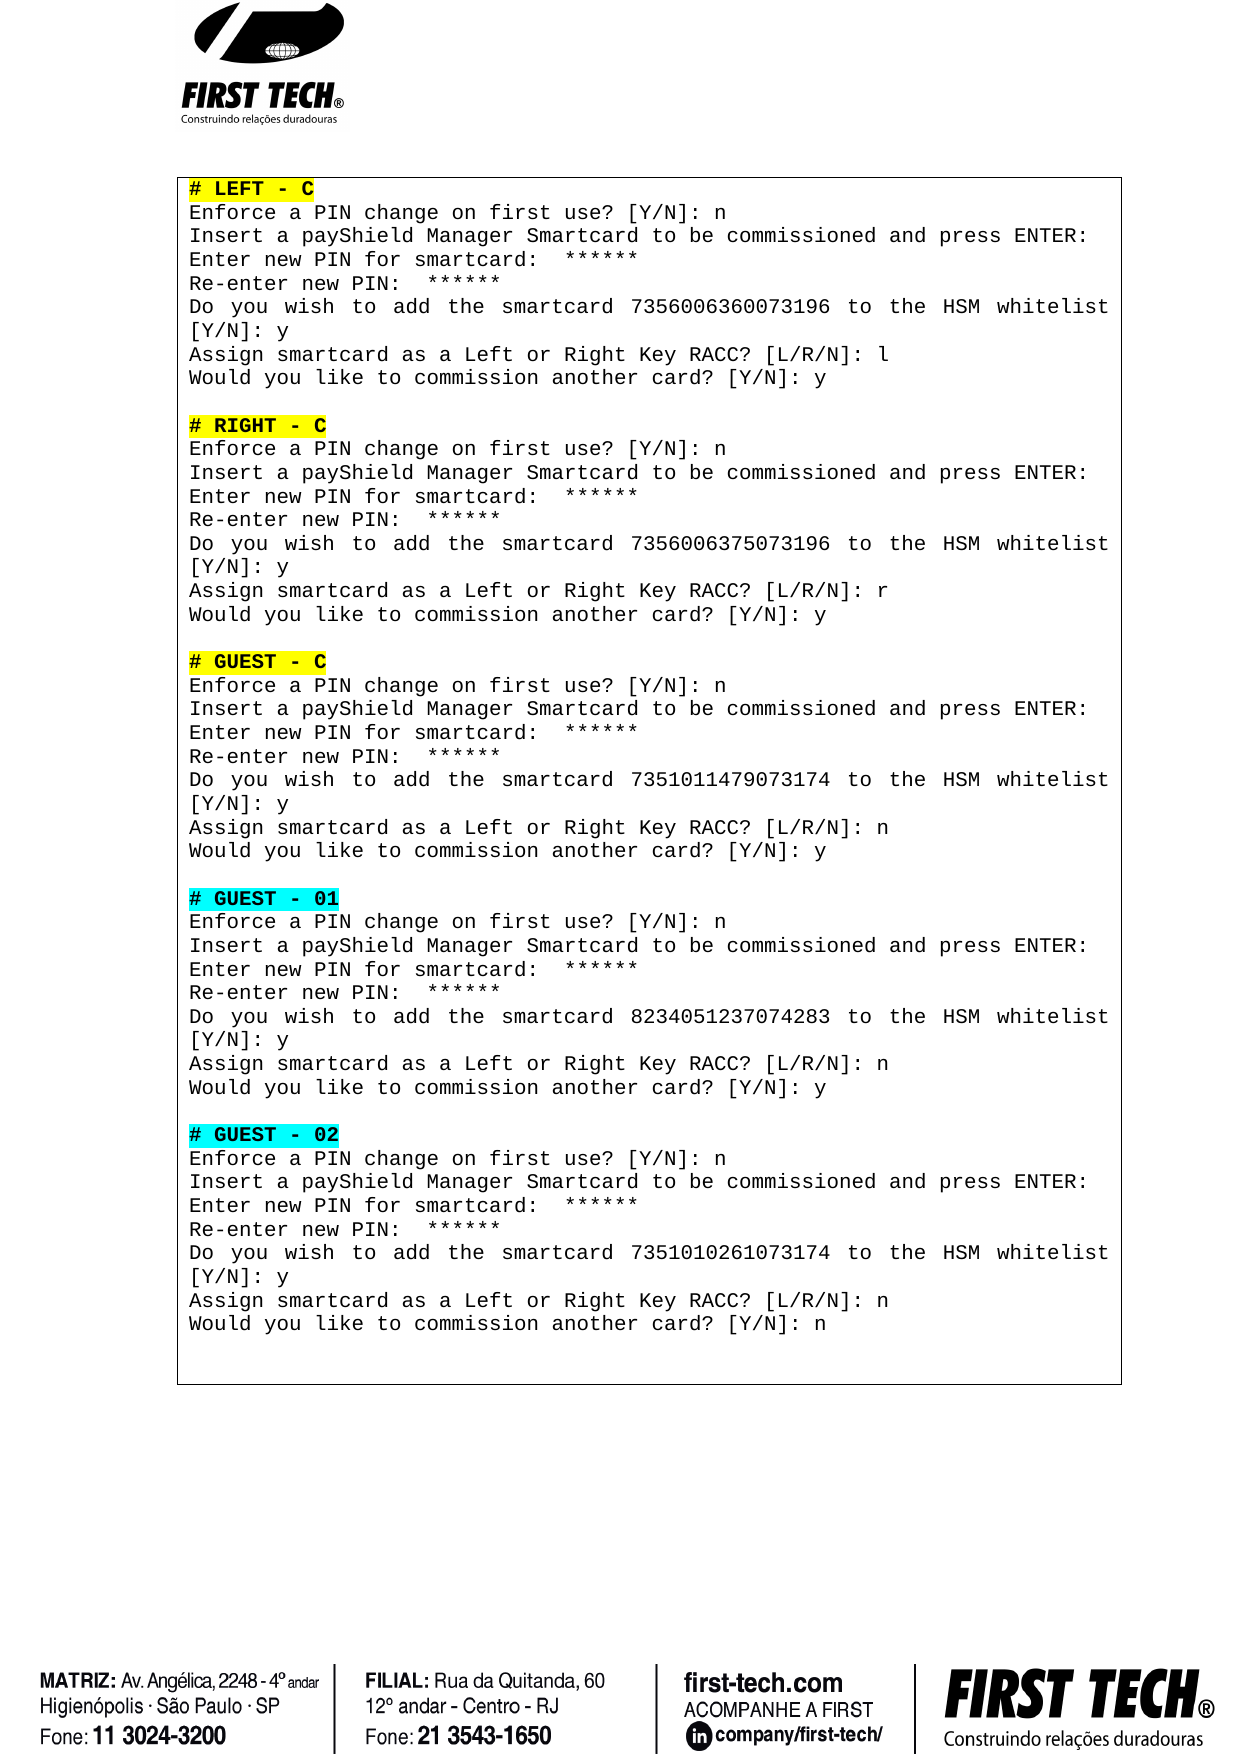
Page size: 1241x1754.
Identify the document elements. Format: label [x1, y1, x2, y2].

picture [175, 0, 351, 132]
picture [0, 1603, 1241, 1754]
table_header [178, 178, 1121, 1384]
